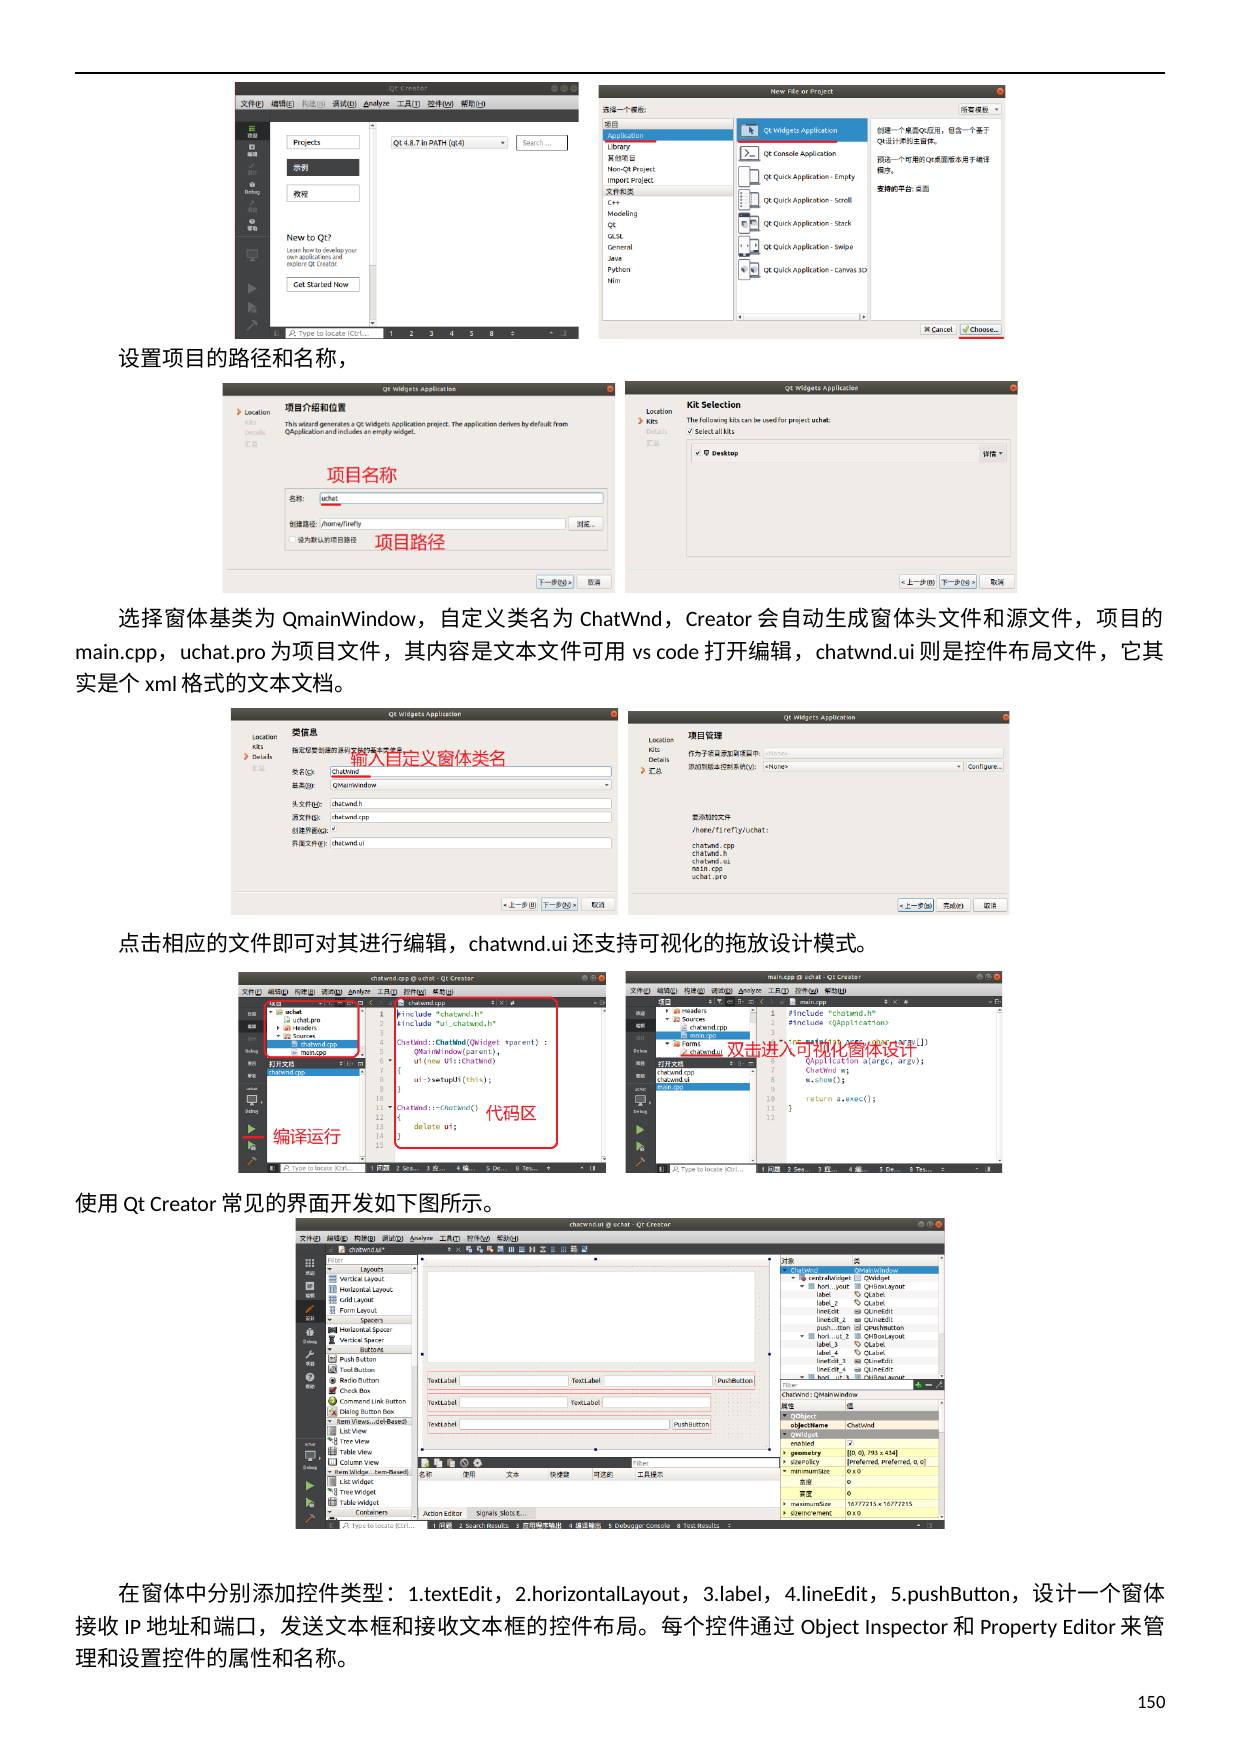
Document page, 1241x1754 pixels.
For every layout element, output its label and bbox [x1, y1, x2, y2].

picture [295, 1218, 945, 1529]
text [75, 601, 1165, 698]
picture [230, 708, 619, 915]
picture [234, 82, 579, 339]
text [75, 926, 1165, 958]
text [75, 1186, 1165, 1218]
picture [222, 383, 616, 593]
picture [625, 381, 1018, 593]
picture [598, 85, 1006, 339]
picture [628, 711, 1010, 915]
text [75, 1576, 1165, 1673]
picture [625, 971, 1003, 1173]
picture [238, 972, 606, 1173]
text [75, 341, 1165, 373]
